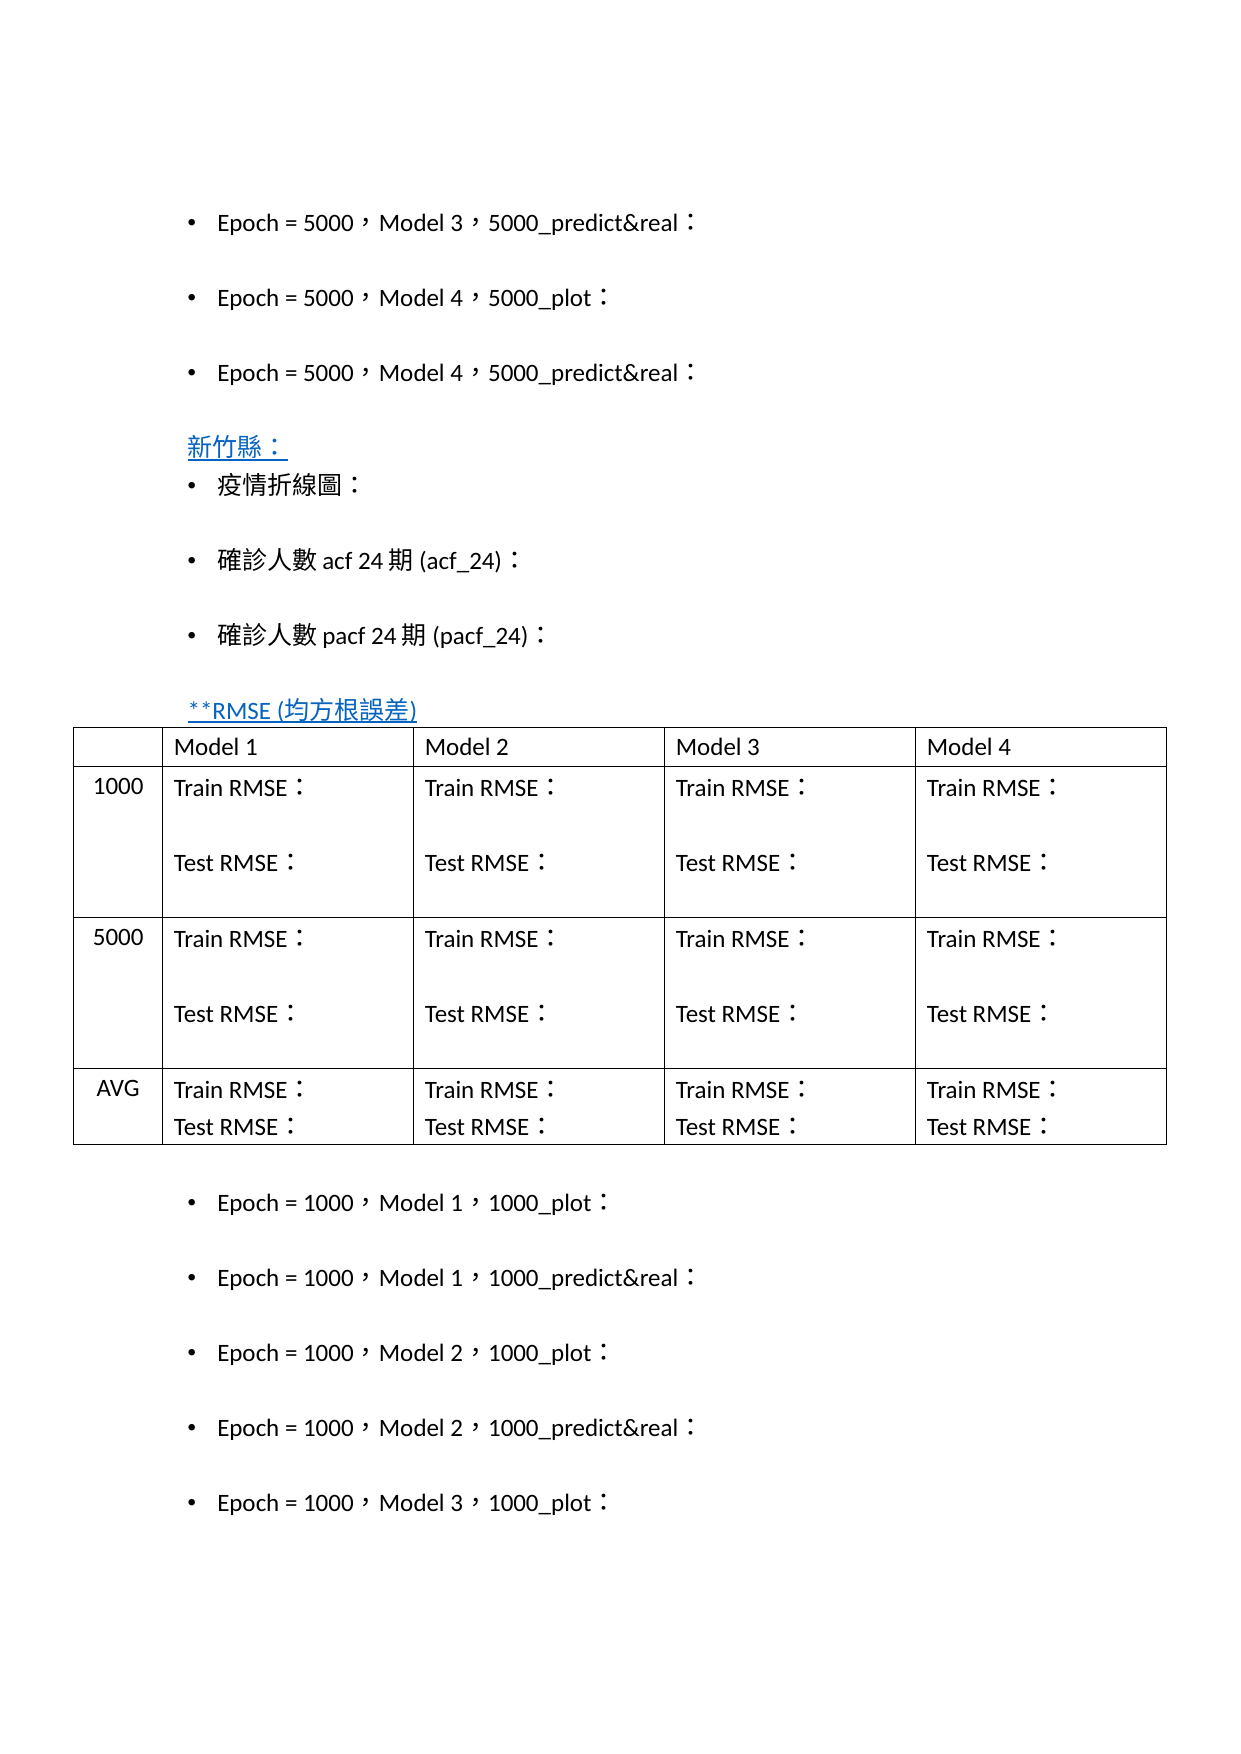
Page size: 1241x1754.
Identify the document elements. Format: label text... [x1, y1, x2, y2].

table_cell Train RMSE： Test RMSE： [665, 918, 915, 1068]
list Epoch = 1000，Model 2，1000_plot： [187, 1332, 1053, 1370]
table_cell AVG [74, 1069, 162, 1144]
table_cell Train RMSE： Test RMSE： [665, 767, 915, 917]
table_cell 1000 [74, 767, 162, 917]
list 疫情折線圖： [187, 464, 1053, 502]
table_cell 5000 [74, 918, 162, 1068]
list Epoch = 1000，Model 3，1000_plot： [187, 1482, 1053, 1520]
table_cell Train RMSE： Test RMSE： [163, 1069, 413, 1144]
list 確診人數pacf 24期 (pacf_24)： [187, 614, 1053, 652]
list Epoch = 5000，Model 3，5000_predict&real： [187, 202, 1053, 239]
list Epoch = 1000，Model 1，1000_predict&real： [187, 1257, 1053, 1295]
table_cell Train RMSE： Test RMSE： [916, 1069, 1166, 1144]
table_header Model 4 [916, 728, 1166, 766]
text 新竹縣： [187, 427, 1053, 464]
table_cell Train RMSE： Test RMSE： [916, 767, 1166, 917]
table_cell Train RMSE： Test RMSE： [163, 767, 413, 917]
table_cell Train RMSE： Test RMSE： [414, 918, 664, 1068]
table_header Model 3 [665, 728, 915, 766]
list 確診人數acf 24期 (acf_24)： [187, 539, 1053, 577]
table_cell Train RMSE： Test RMSE： [665, 1069, 915, 1144]
list Epoch = 5000，Model 4，5000_plot： [187, 277, 1053, 314]
list Epoch = 5000，Model 4，5000_predict&real： [187, 352, 1053, 389]
list Epoch = 1000，Model 2，1000_predict&real： [187, 1407, 1053, 1445]
list Epoch = 1000，Model 1，1000_plot： [187, 1182, 1053, 1220]
text **RMSE (均方根誤差) [187, 689, 1053, 727]
table_cell Train RMSE： Test RMSE： [414, 1069, 664, 1144]
table_header Model 1 [163, 728, 413, 766]
table_cell Train RMSE： Test RMSE： [163, 918, 413, 1068]
table_header [74, 728, 162, 766]
table_cell Train RMSE： Test RMSE： [916, 918, 1166, 1068]
table_cell Train RMSE： Test RMSE： [414, 767, 664, 917]
table_header Model 2 [414, 728, 664, 766]
